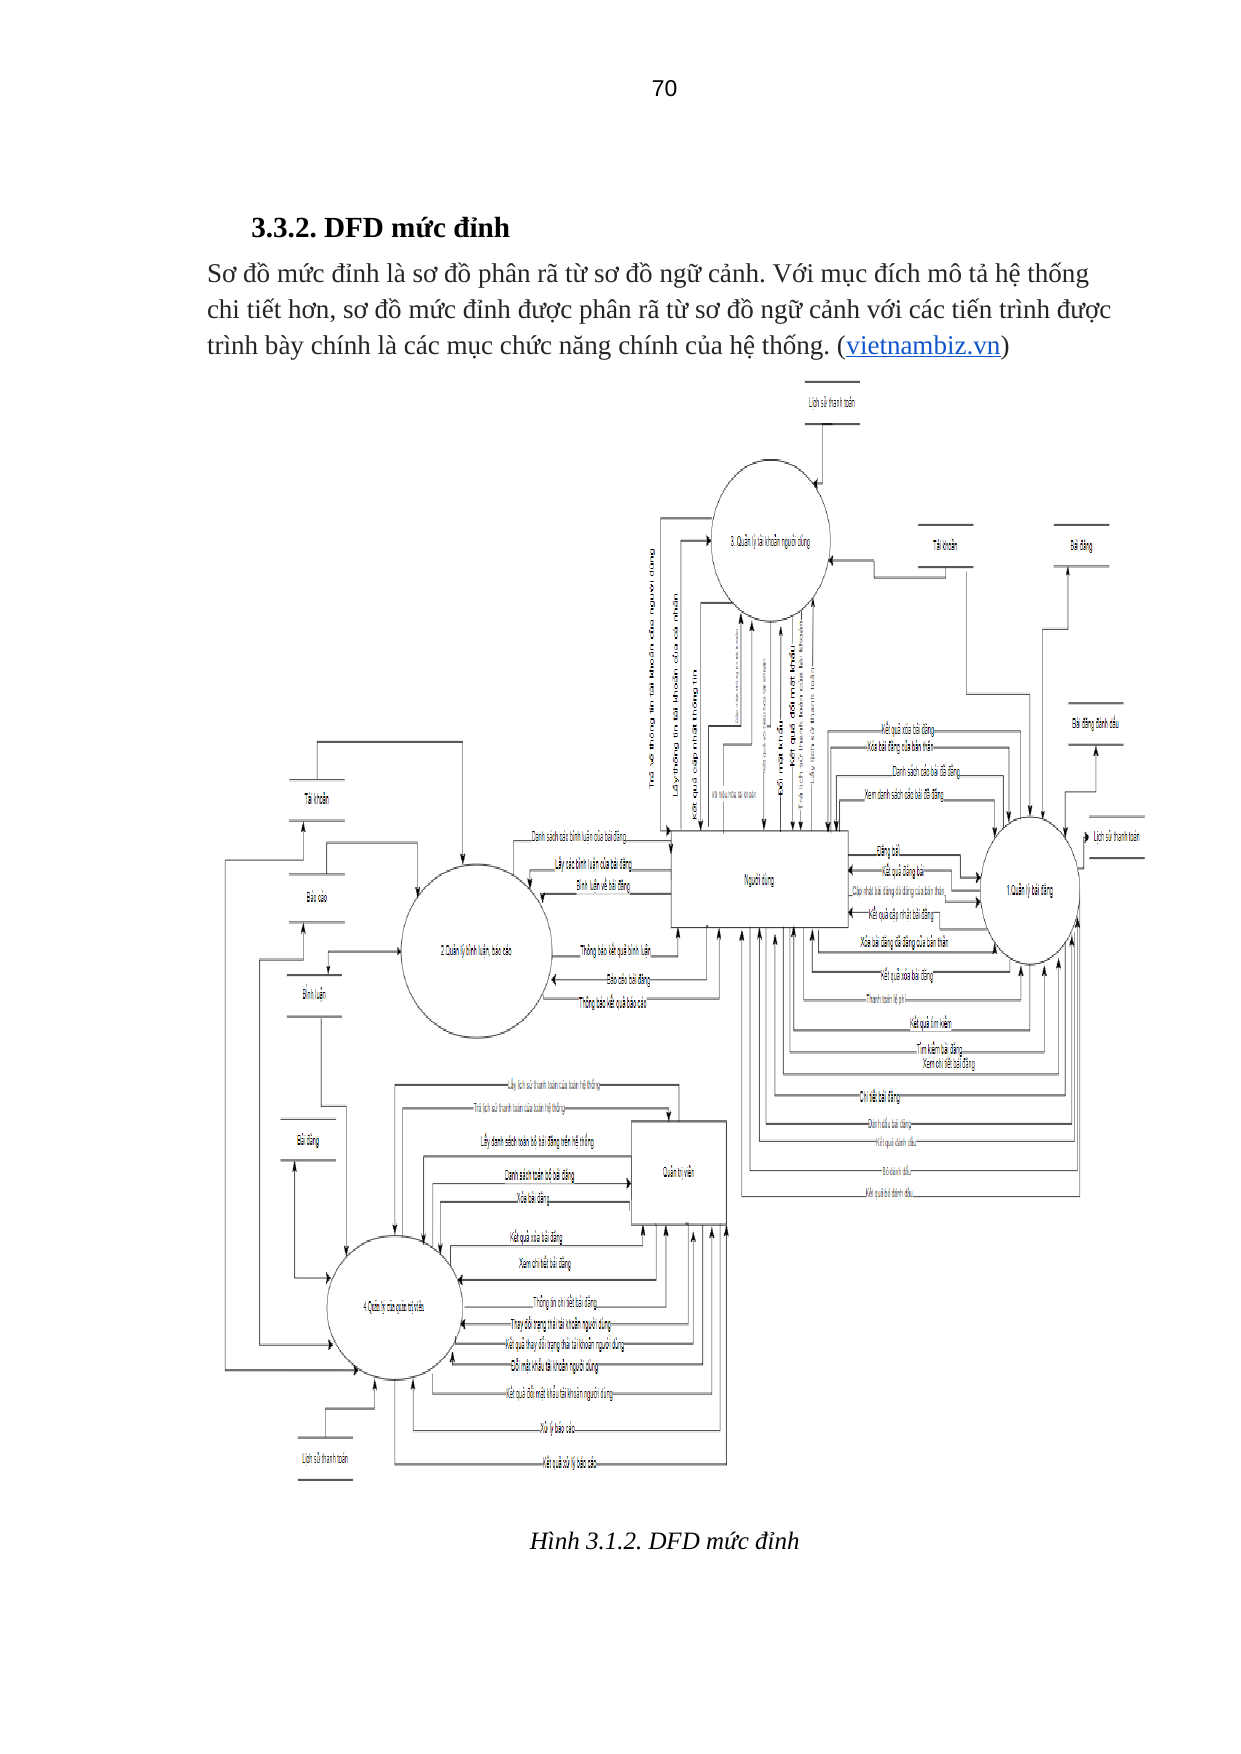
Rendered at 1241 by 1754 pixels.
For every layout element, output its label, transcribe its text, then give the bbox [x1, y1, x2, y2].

picture [206, 364, 1151, 1523]
text Hình 3.1.2. DFD mức đỉnh [207, 1526, 1122, 1555]
subtitle 3.3.2. DFD mức đỉnh [251, 211, 1122, 244]
text Sơ đồ mức đỉnh là sơ đồ phân rã từ sơ đồ ngữ cảnh. Với mục đích mô tả hệ thống chi tiết hơn, sơ đồ mức đỉnh được phân rã từ sơ đồ ngữ cảnh với các tiến trình được trình bày chính là các mục chức năng chính của hệ thống. (vietnambiz.vn) [207, 257, 1122, 360]
